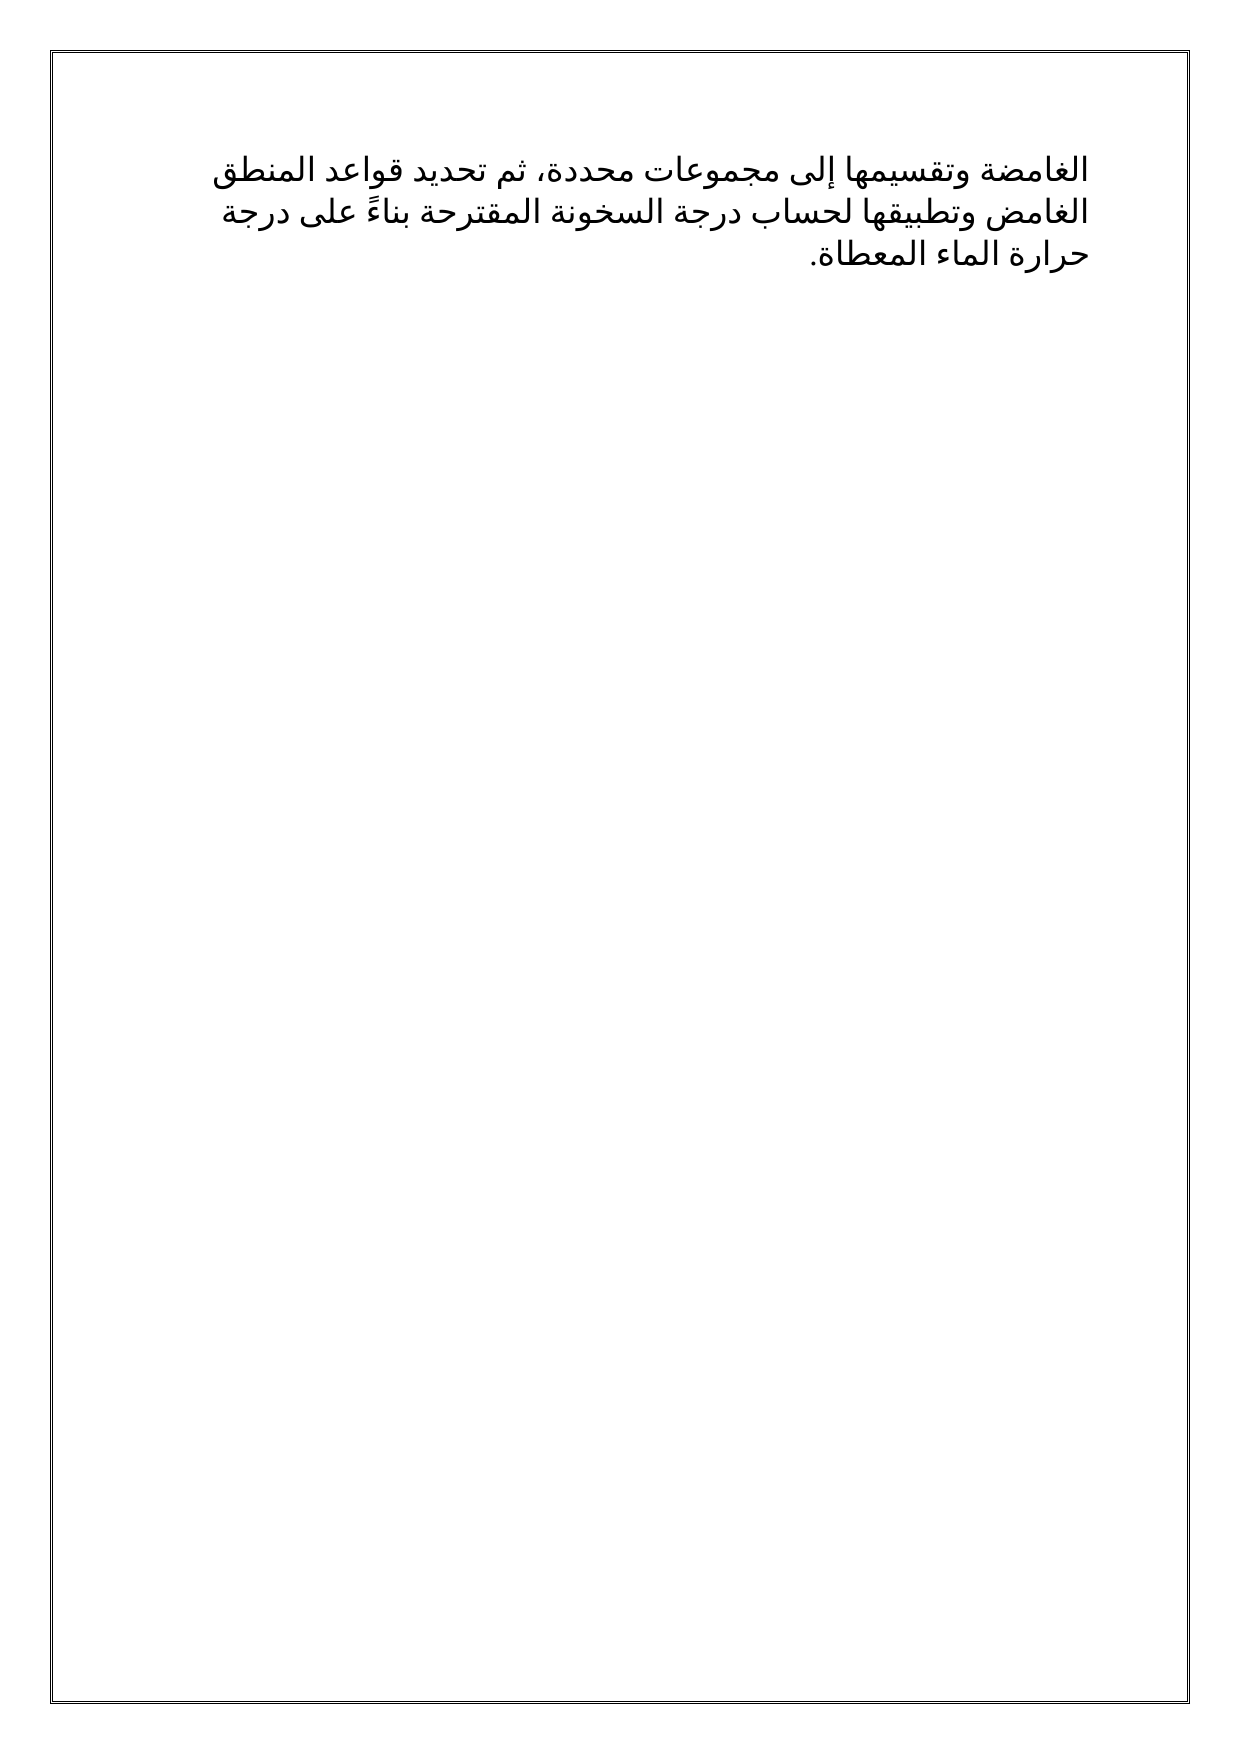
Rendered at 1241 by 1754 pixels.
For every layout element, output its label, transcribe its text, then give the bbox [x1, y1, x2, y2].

text هذا المثال يستخدم scikit-fuzzy لتمثيل مجموعة من القواعد التي تحدد مدى سخونة الماء بناءً على درجة حرارته. يتم تعريف المتغيرات الغامضة وتقسيمها إلى مجموعات محددة، ثم تحديد قواعد المنطق الغامض وتطبيقها لحساب درجة السخونة المقترحة بناءً على درجة حرارة الماء المعطاة. [150, 150, 1090, 357]
